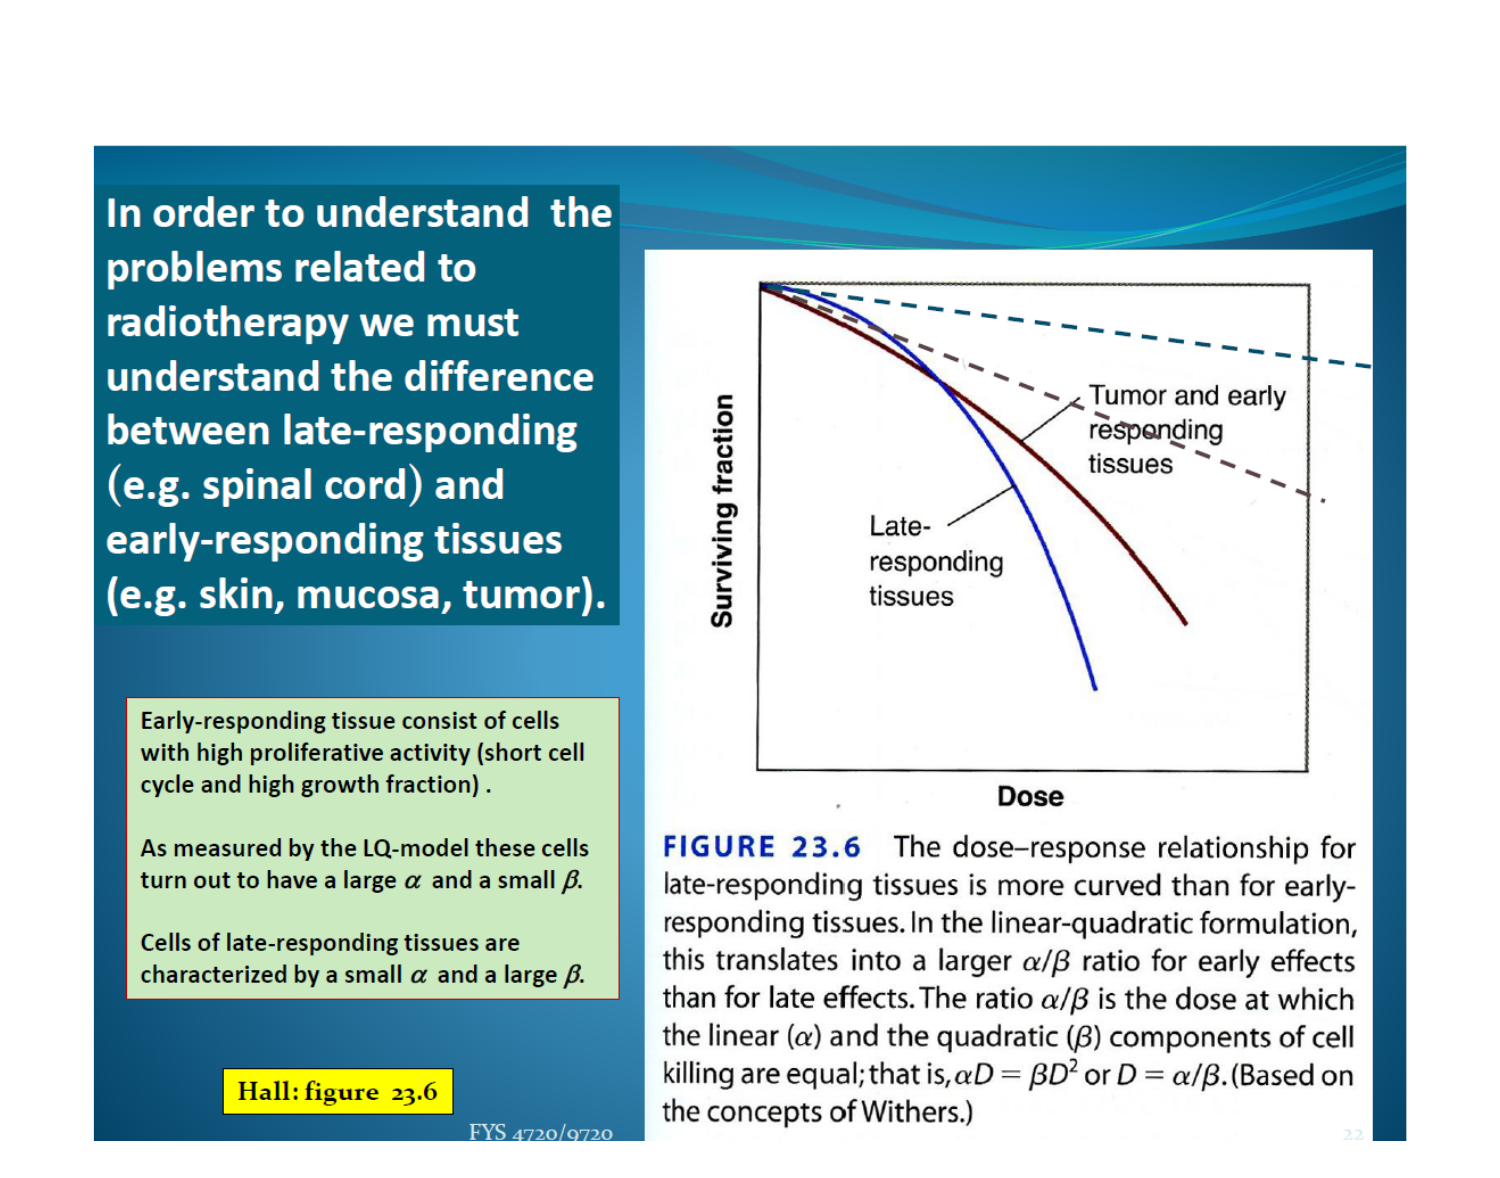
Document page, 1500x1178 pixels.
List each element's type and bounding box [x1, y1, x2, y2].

picture [203, 423, 222, 444]
picture [295, 423, 313, 444]
picture [298, 361, 319, 390]
picture [121, 206, 140, 226]
picture [318, 206, 337, 226]
picture [546, 532, 562, 553]
picture [484, 206, 503, 226]
picture [349, 361, 369, 390]
picture [219, 364, 249, 390]
picture [405, 361, 426, 390]
picture [216, 532, 230, 553]
picture [179, 206, 192, 226]
picture [249, 423, 269, 444]
picture [241, 206, 255, 226]
picture [265, 200, 280, 226]
picture [108, 370, 128, 390]
picture [275, 602, 284, 613]
picture [202, 540, 213, 544]
picture [574, 370, 593, 390]
picture [225, 423, 245, 444]
picture [428, 315, 460, 336]
picture [179, 532, 199, 561]
picture [247, 478, 253, 498]
picture [404, 251, 425, 281]
picture [385, 469, 405, 498]
picture [454, 260, 476, 281]
picture [321, 532, 340, 553]
picture [453, 532, 459, 553]
picture [480, 532, 496, 553]
picture [431, 361, 469, 390]
picture [108, 577, 117, 616]
picture [592, 206, 611, 226]
picture [465, 315, 485, 336]
picture [493, 370, 506, 390]
picture [107, 532, 127, 553]
picture [410, 464, 421, 506]
picture [378, 587, 400, 608]
picture [531, 370, 551, 390]
picture [344, 478, 365, 498]
picture [306, 315, 327, 344]
picture [197, 251, 203, 281]
picture [217, 206, 237, 226]
picture [258, 478, 278, 498]
picture [394, 315, 413, 336]
picture [436, 478, 454, 498]
picture [154, 532, 167, 553]
picture [285, 414, 290, 444]
picture [569, 197, 588, 226]
picture [344, 260, 362, 281]
picture [231, 260, 263, 281]
picture [156, 361, 177, 390]
picture [435, 527, 450, 553]
picture [170, 315, 176, 336]
picture [296, 260, 310, 281]
picture [170, 523, 176, 553]
picture [331, 364, 346, 390]
picture [389, 206, 409, 226]
picture [557, 423, 577, 452]
picture [370, 478, 383, 498]
picture [535, 423, 554, 444]
picture [155, 587, 175, 616]
picture [370, 423, 403, 444]
picture [360, 315, 393, 336]
picture [500, 532, 519, 553]
picture [204, 370, 217, 390]
picture [252, 370, 270, 390]
picture [567, 587, 580, 608]
picture [109, 464, 121, 506]
picture [505, 587, 537, 608]
picture [296, 532, 318, 553]
picture [508, 197, 528, 226]
picture [443, 602, 451, 613]
picture [154, 206, 175, 226]
picture [231, 532, 251, 553]
picture [508, 370, 527, 390]
picture [311, 260, 330, 281]
picture [551, 200, 566, 226]
picture [541, 587, 562, 608]
picture [336, 587, 355, 608]
picture [370, 532, 376, 553]
picture [328, 315, 348, 344]
picture [305, 469, 311, 498]
picture [523, 423, 529, 444]
picture [406, 423, 422, 444]
picture [523, 532, 543, 553]
picture [365, 255, 380, 281]
picture [403, 532, 424, 561]
picture [483, 469, 503, 498]
picture [121, 587, 140, 608]
picture [245, 315, 264, 336]
picture [194, 197, 214, 226]
picture [331, 423, 351, 444]
picture [124, 478, 144, 498]
picture [241, 587, 247, 608]
picture [597, 602, 604, 608]
picture [180, 315, 202, 336]
picture [381, 260, 401, 281]
picture [583, 577, 592, 616]
picture [132, 370, 152, 390]
picture [475, 423, 494, 444]
picture [223, 478, 244, 506]
picture [365, 197, 386, 226]
picture [554, 370, 571, 390]
picture [413, 200, 459, 226]
picture [282, 206, 304, 226]
picture [274, 370, 294, 390]
picture [145, 306, 165, 336]
picture [460, 478, 479, 498]
picture [372, 370, 392, 390]
picture [450, 423, 471, 444]
picture [220, 578, 238, 608]
picture [488, 309, 519, 336]
picture [207, 260, 227, 281]
picture [269, 315, 301, 336]
picture [179, 602, 186, 608]
picture [204, 306, 240, 336]
picture [402, 587, 438, 608]
picture [298, 587, 330, 608]
picture [132, 260, 146, 281]
picture [462, 532, 478, 553]
picture [463, 581, 478, 608]
picture [461, 206, 479, 226]
picture [253, 587, 272, 608]
picture [315, 417, 330, 444]
picture [93, 145, 1407, 1141]
picture [108, 199, 115, 226]
picture [281, 478, 300, 498]
picture [359, 587, 375, 608]
picture [343, 206, 362, 226]
picture [381, 532, 401, 553]
picture [204, 478, 220, 498]
picture [158, 478, 179, 506]
picture [108, 315, 140, 336]
picture [469, 370, 488, 390]
picture [153, 417, 202, 444]
picture [345, 523, 365, 553]
picture [147, 260, 169, 281]
picture [108, 414, 150, 444]
picture [130, 532, 148, 553]
picture [335, 251, 340, 281]
picture [172, 251, 193, 281]
picture [326, 478, 342, 498]
picture [108, 260, 129, 289]
picture [145, 602, 152, 608]
picture [254, 532, 293, 561]
picture [354, 431, 365, 435]
picture [200, 587, 216, 608]
picture [498, 414, 519, 444]
picture [180, 370, 199, 390]
picture [426, 423, 446, 452]
picture [266, 260, 282, 281]
picture [481, 587, 501, 608]
picture [438, 255, 453, 281]
